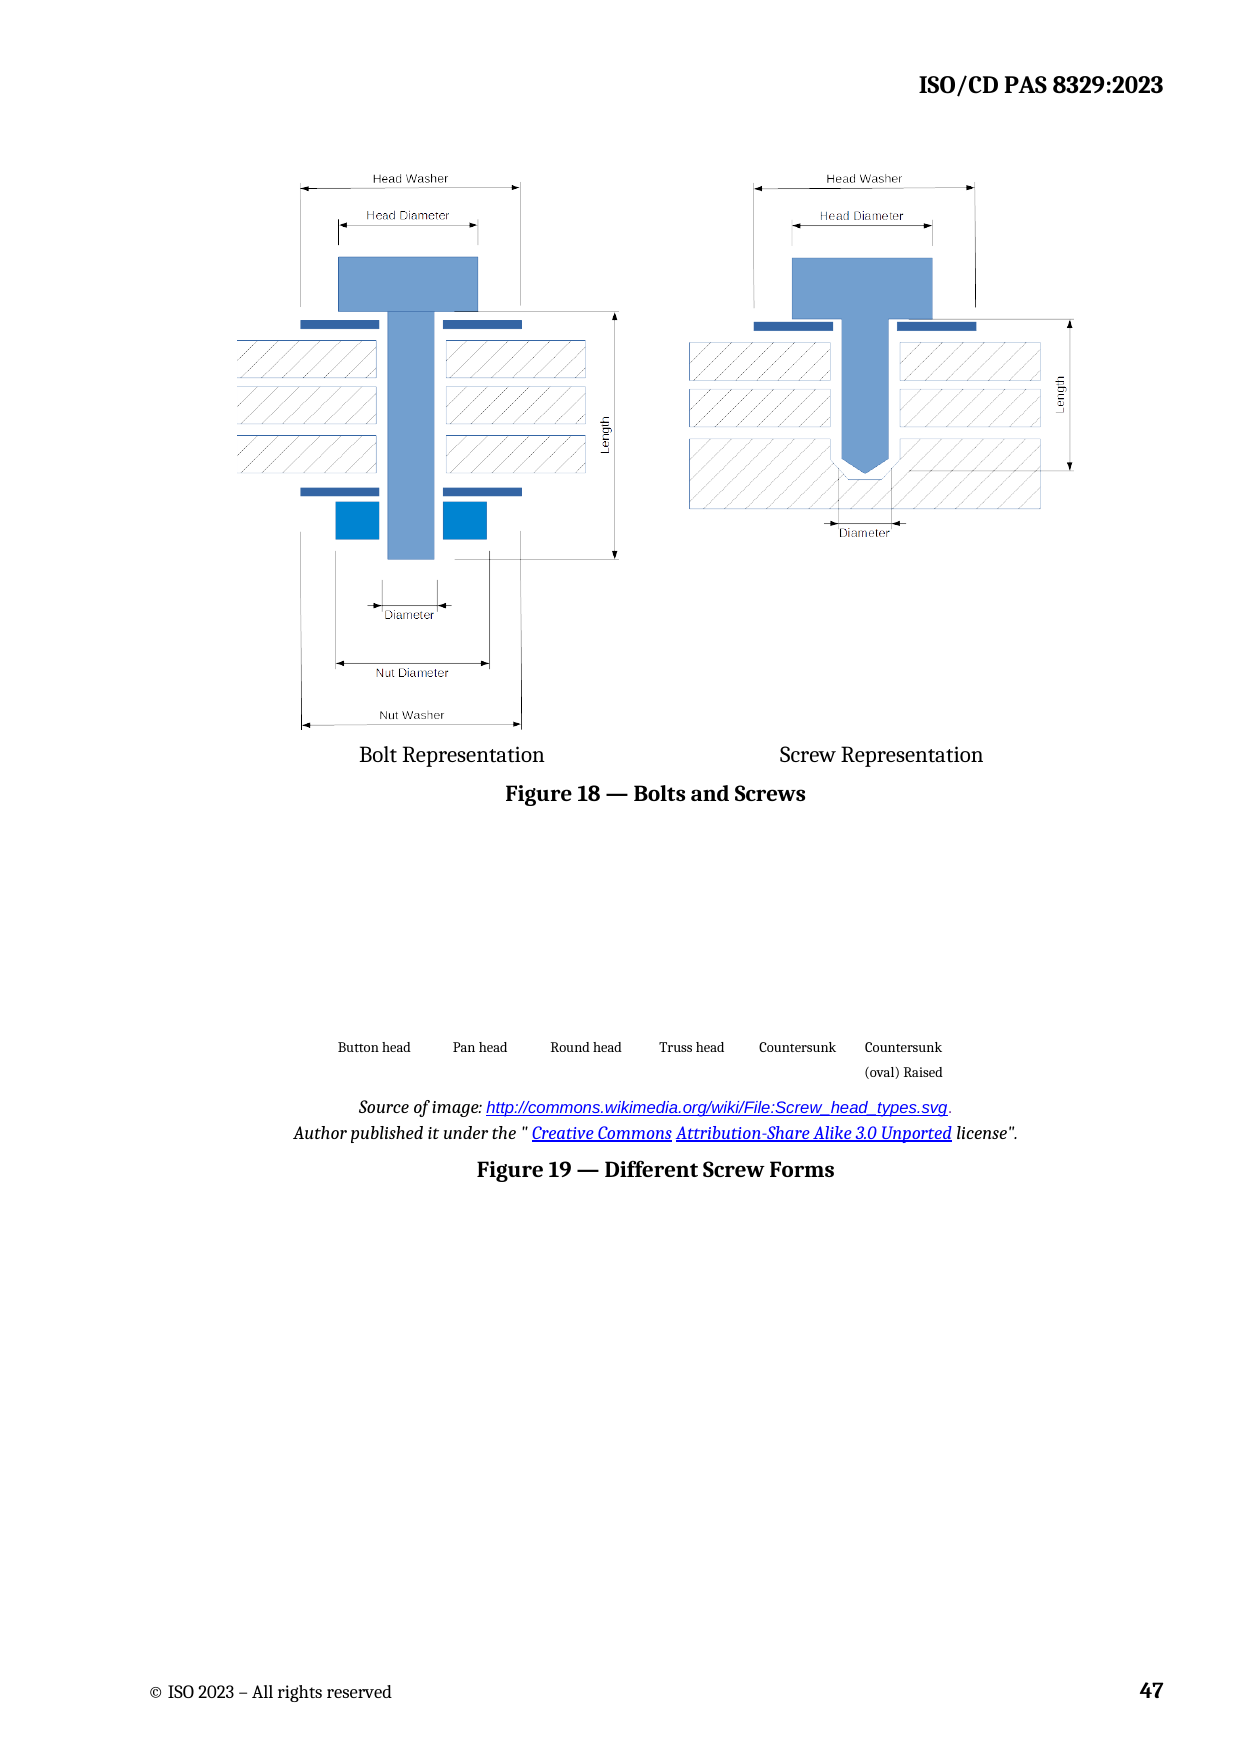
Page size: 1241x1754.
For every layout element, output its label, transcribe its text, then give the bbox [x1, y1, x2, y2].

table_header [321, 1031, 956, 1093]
text Figure 18 — Bolts and Screws [148, 781, 1163, 807]
picture [689, 173, 1074, 537]
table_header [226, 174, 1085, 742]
text Figure 19 — Different Screw Forms [148, 1157, 1163, 1184]
picture [237, 173, 619, 730]
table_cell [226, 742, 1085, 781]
text Source of image: http://commons.wikimedia.org/wiki/File:Screw_head_types.svg. Author published it under the " Creative Commons Attribution-Share Alike 3.0 Unported license". [148, 1093, 1163, 1145]
